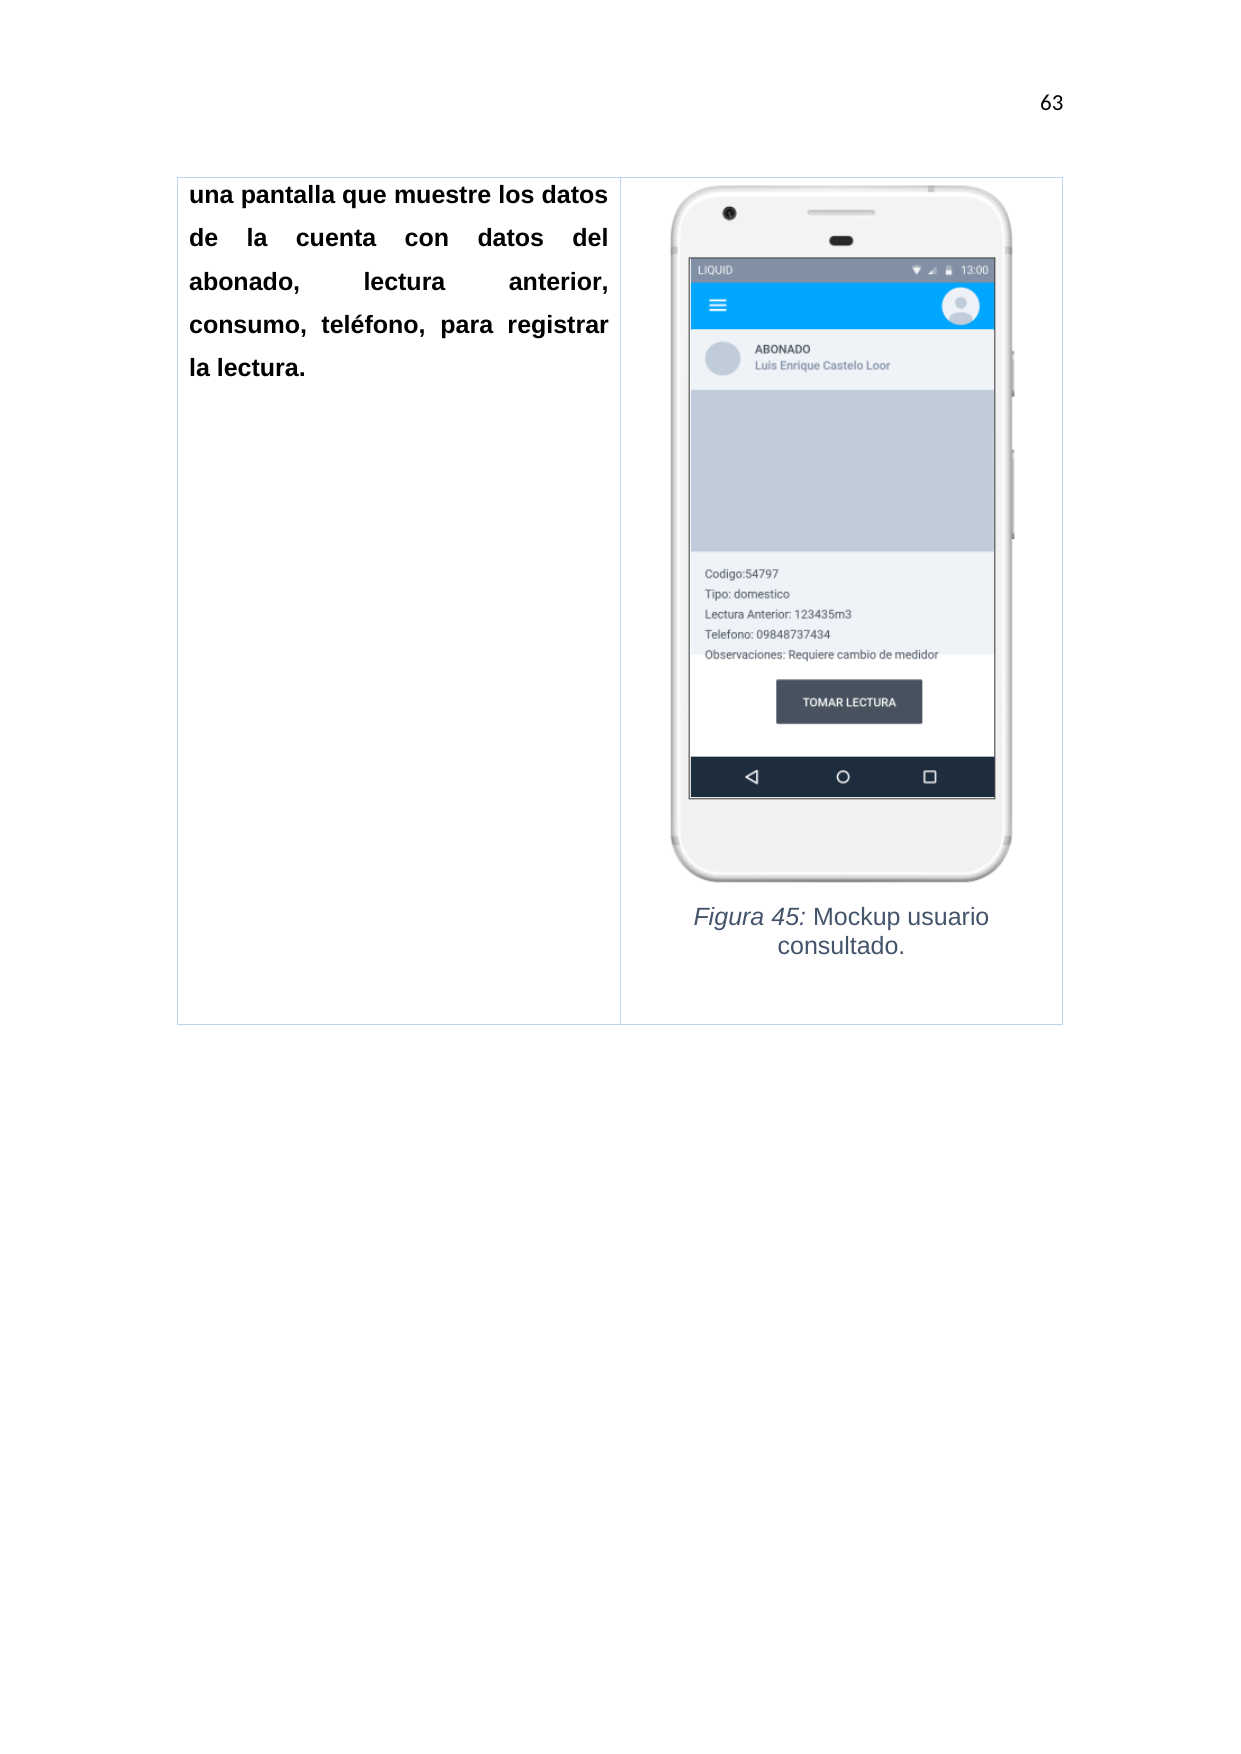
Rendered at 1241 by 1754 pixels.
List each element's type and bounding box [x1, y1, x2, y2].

table_cell [178, 178, 620, 1023]
picture [664, 180, 1019, 888]
table_cell [621, 178, 1062, 1023]
